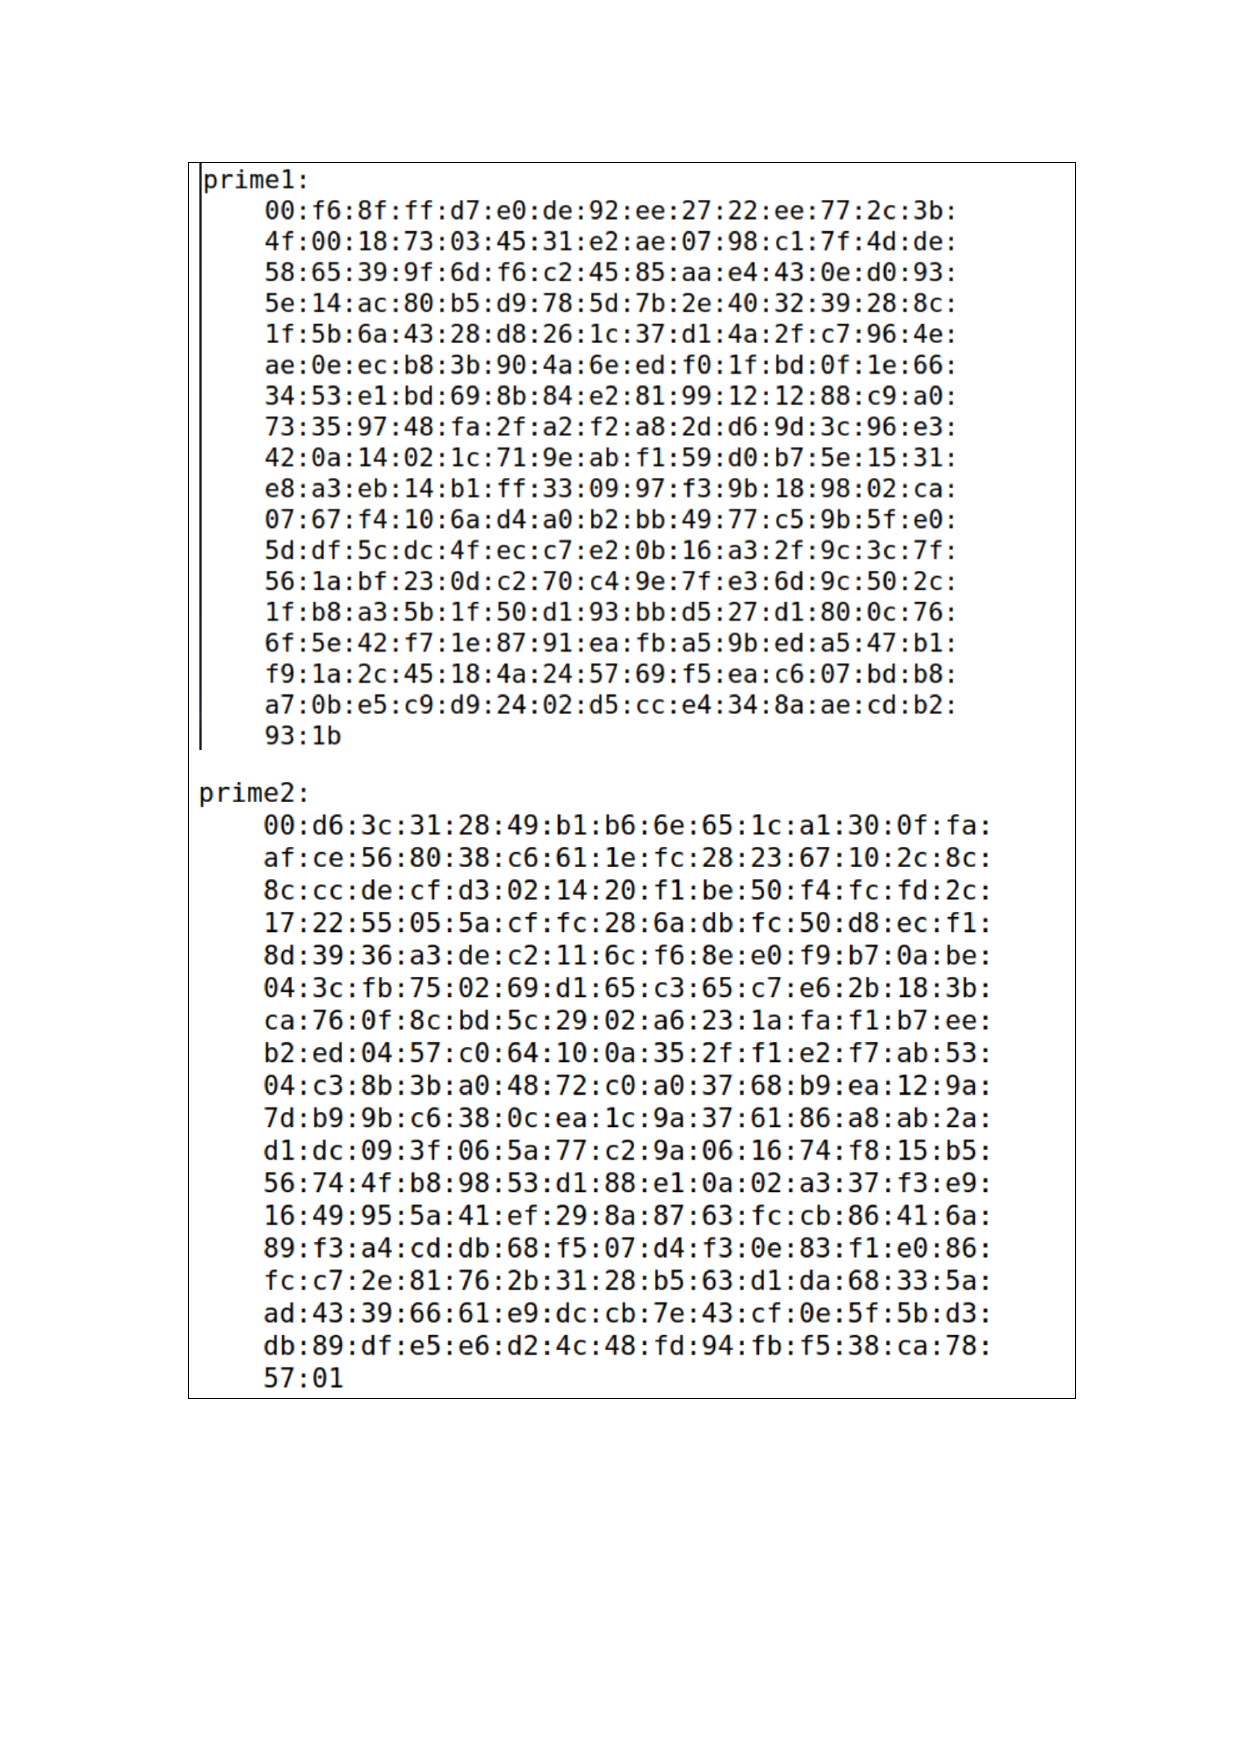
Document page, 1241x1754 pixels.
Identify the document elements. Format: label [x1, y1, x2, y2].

table_cell [189, 163, 1075, 1398]
picture [199, 163, 968, 750]
picture [199, 780, 1025, 1395]
